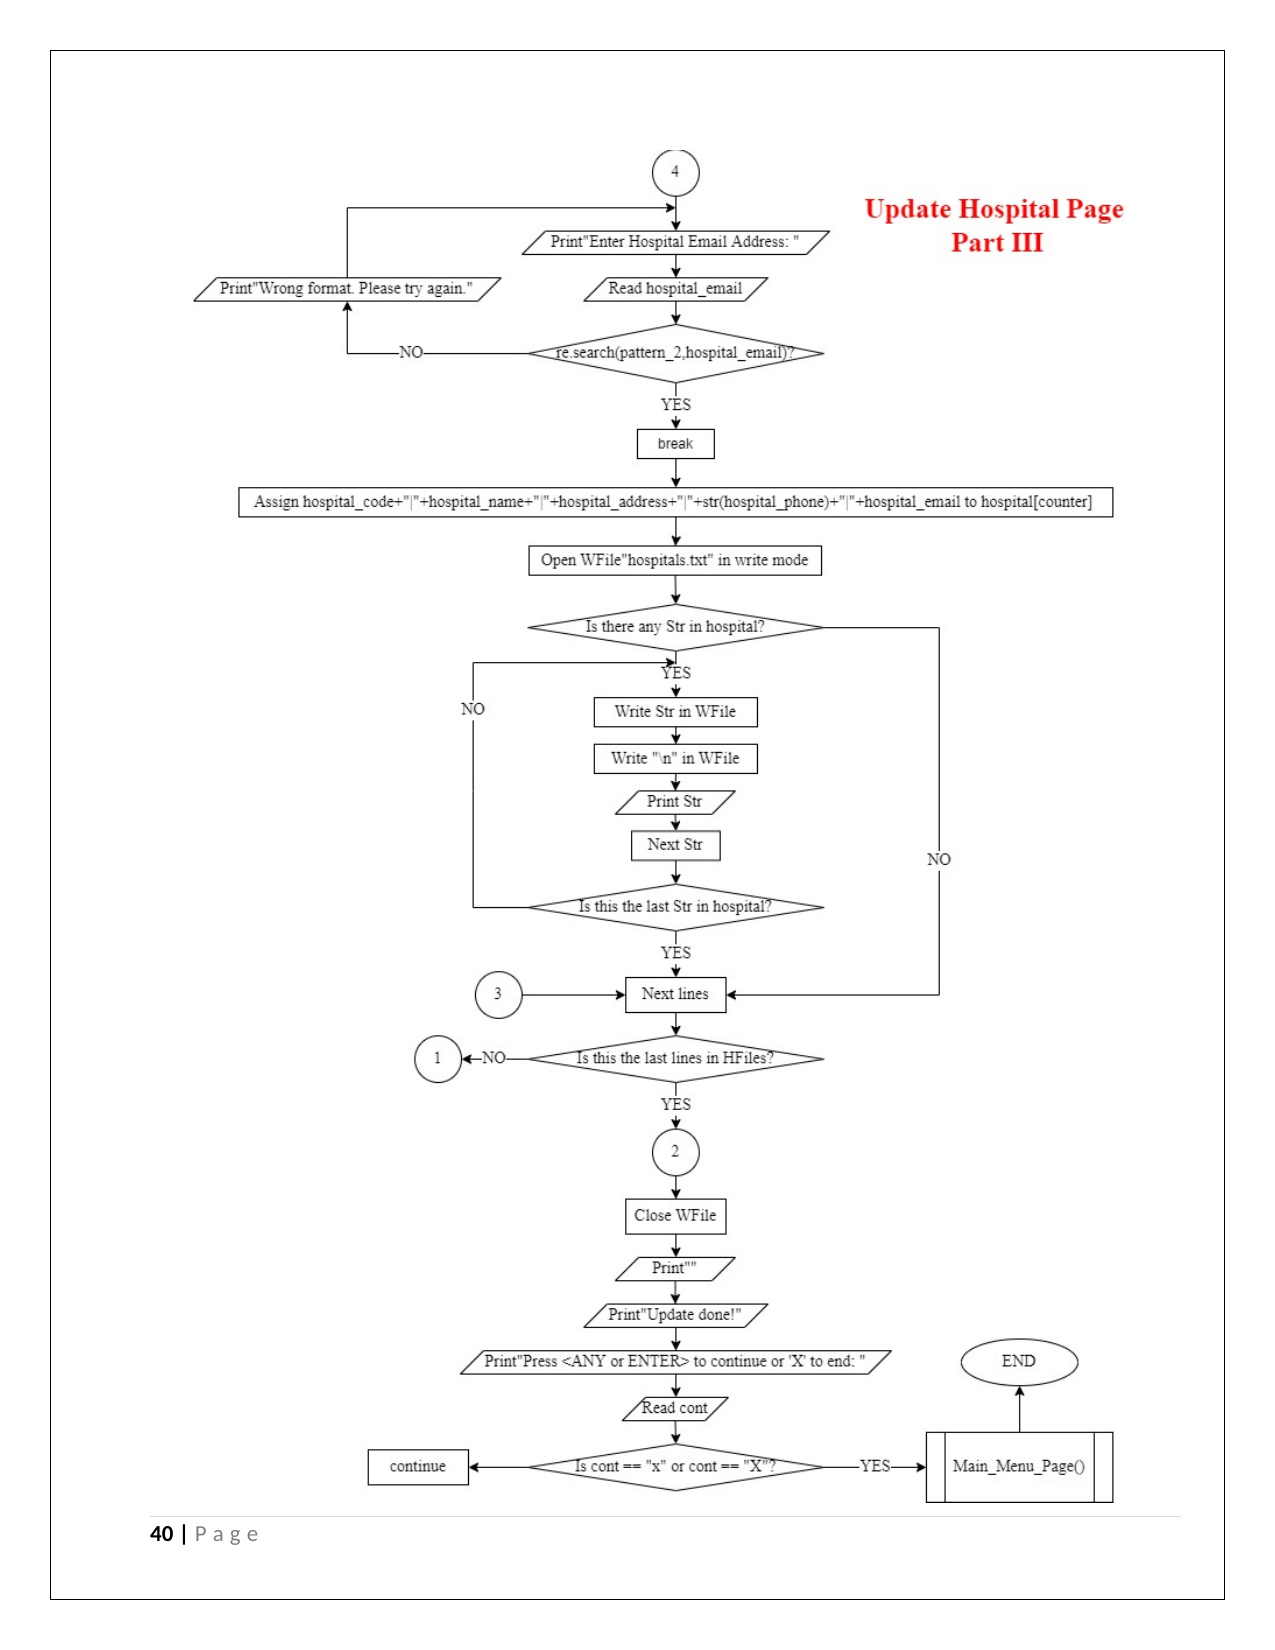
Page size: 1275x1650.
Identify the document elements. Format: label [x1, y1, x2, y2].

picture [193, 150, 1138, 1503]
